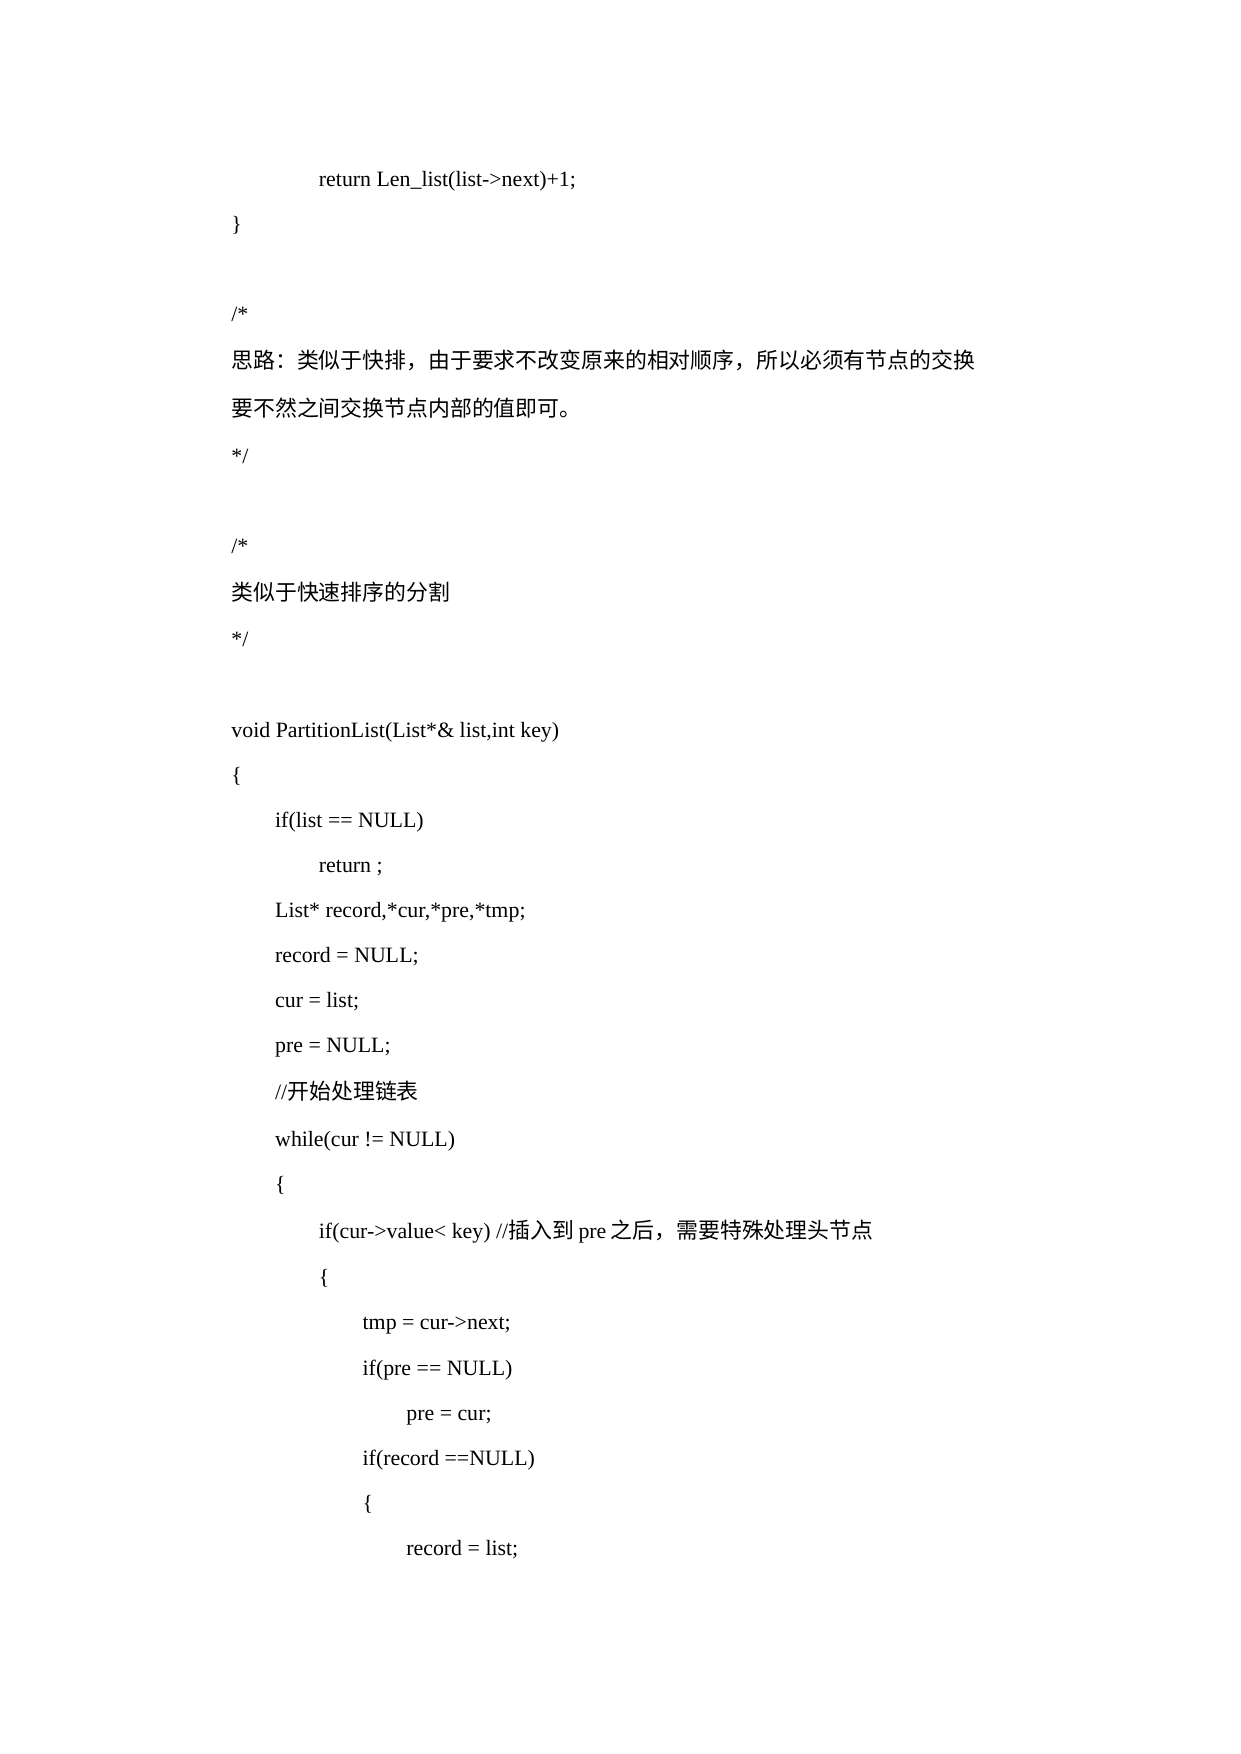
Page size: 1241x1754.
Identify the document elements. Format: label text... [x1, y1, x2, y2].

text 思路：类似于快排，由于要求不改变原来的相对顺序，所以必须有节点的交换 [231, 342, 1053, 375]
text { [231, 1261, 1053, 1293]
text /* [231, 529, 1053, 562]
text */ [231, 623, 1053, 655]
text 要不然之间交换节点内部的值即可。 [231, 391, 1053, 423]
text cur = list; [231, 983, 1053, 1016]
text 类似于快速排序的分割 [231, 574, 1053, 607]
text if(cur->value< key) //插入到pre之后，需要特殊处理头节点 [231, 1212, 1053, 1245]
text //开始处理链表 [231, 1074, 1053, 1106]
text pre = NULL; [231, 1029, 1053, 1061]
text */ [231, 439, 1053, 472]
text if(record ==NULL) [231, 1441, 1053, 1473]
text return ; [231, 848, 1053, 881]
text if(list == NULL) [231, 803, 1053, 836]
text { [231, 1486, 1053, 1519]
text void PartitionList(List*& list,int key) [231, 713, 1053, 745]
text record = list; [231, 1531, 1053, 1564]
text while(cur != NULL) [231, 1122, 1053, 1154]
text return Len_list(list->next)+1; [231, 162, 1053, 194]
text if(pre == NULL) [231, 1351, 1053, 1383]
text } [231, 207, 1053, 239]
text /* [231, 297, 1053, 330]
text tmp = cur->next; [231, 1306, 1053, 1338]
text List* record,*cur,*pre,*tmp; [231, 893, 1053, 926]
text { [231, 1167, 1053, 1200]
text record = NULL; [231, 938, 1053, 971]
text { [231, 758, 1053, 791]
text pre = cur; [231, 1396, 1053, 1428]
